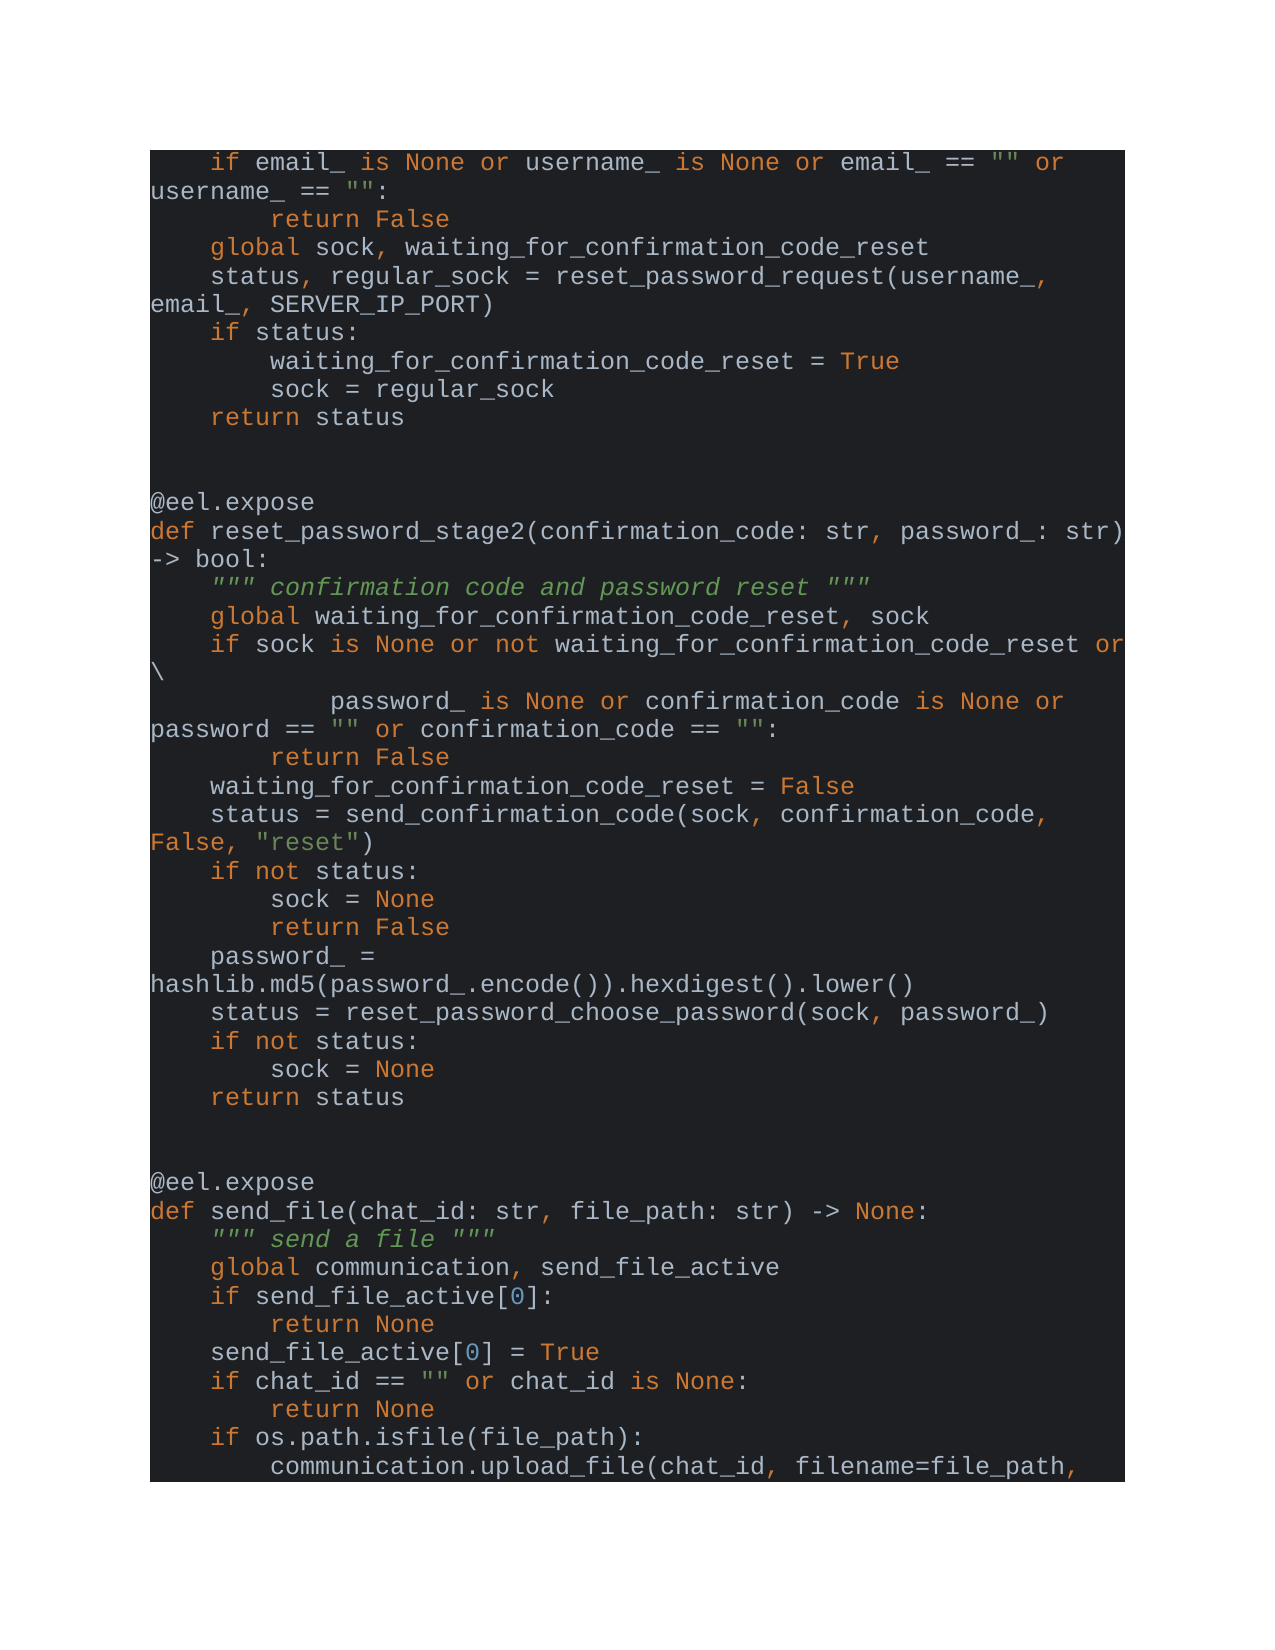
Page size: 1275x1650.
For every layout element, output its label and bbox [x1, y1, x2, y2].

text [150, 150, 1125, 1482]
